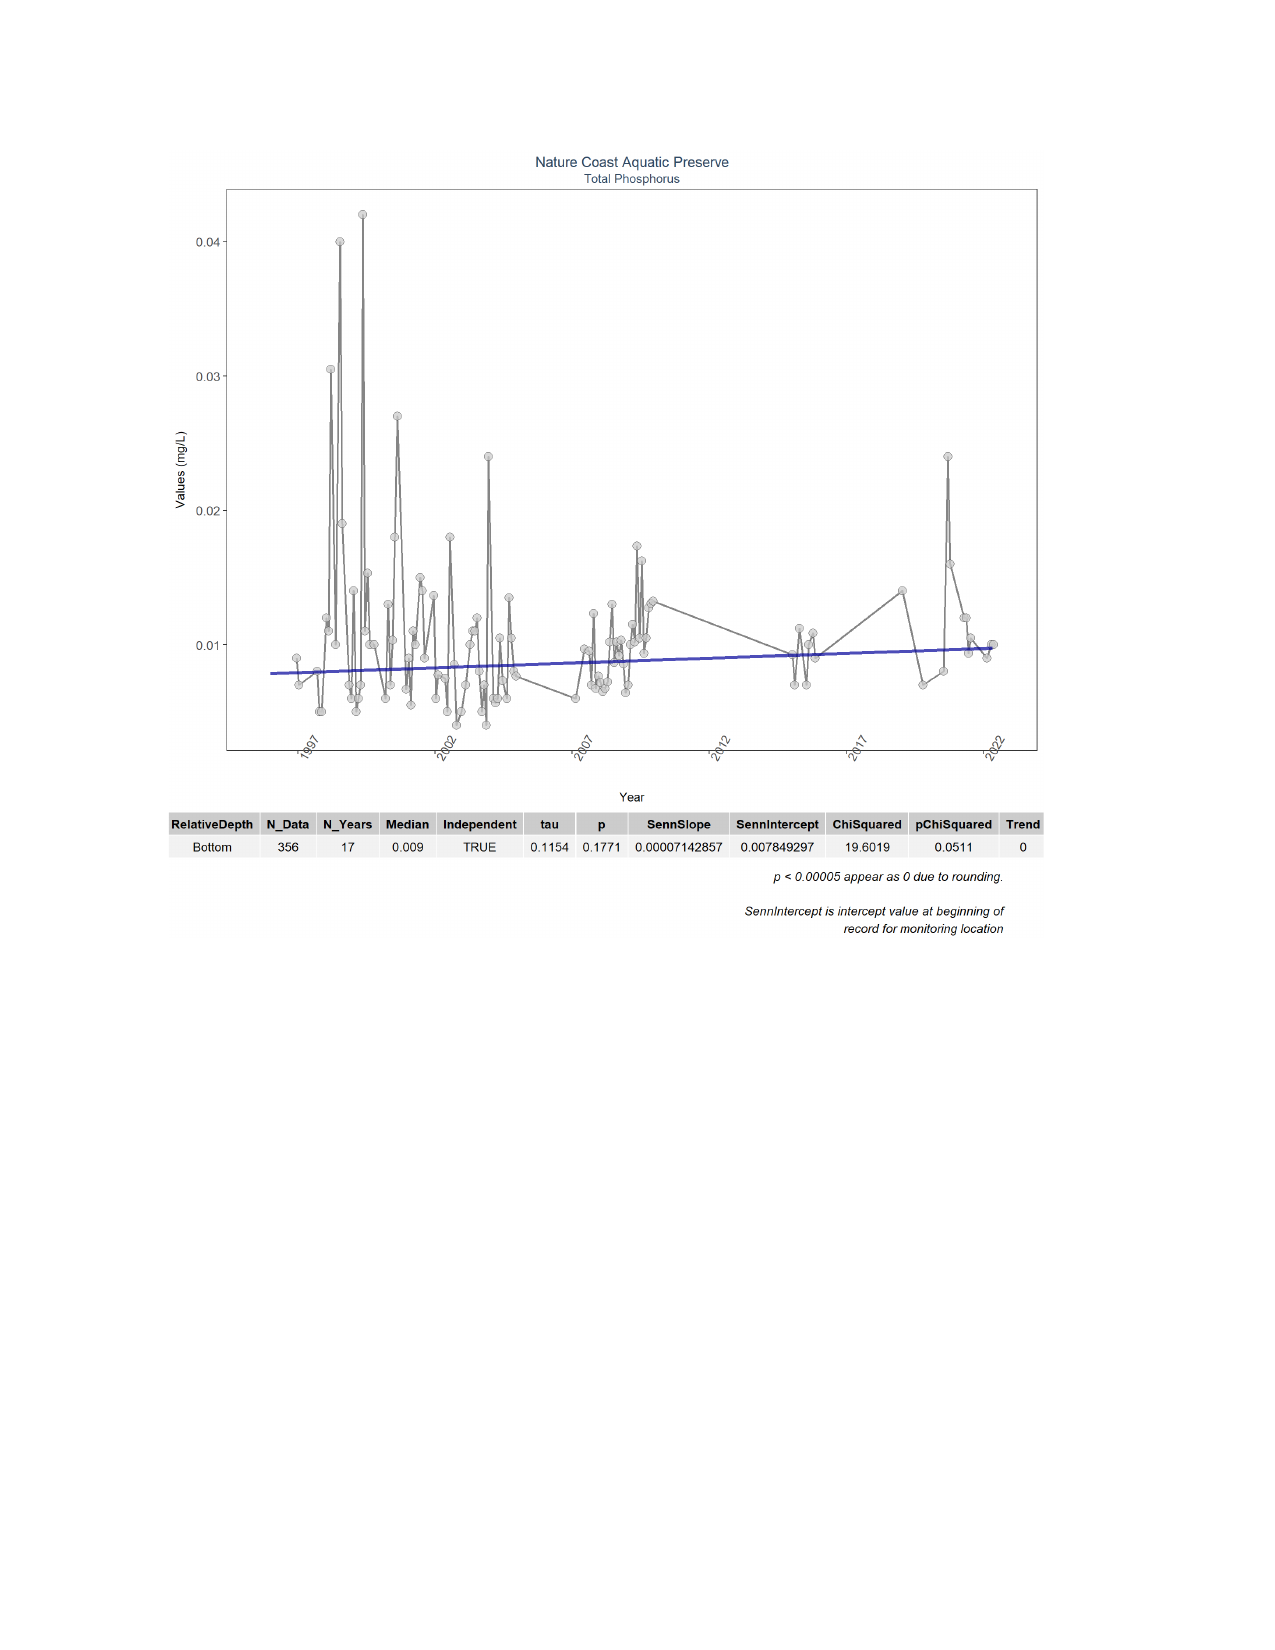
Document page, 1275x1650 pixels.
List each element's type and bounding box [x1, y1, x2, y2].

picture [168, 150, 1044, 938]
